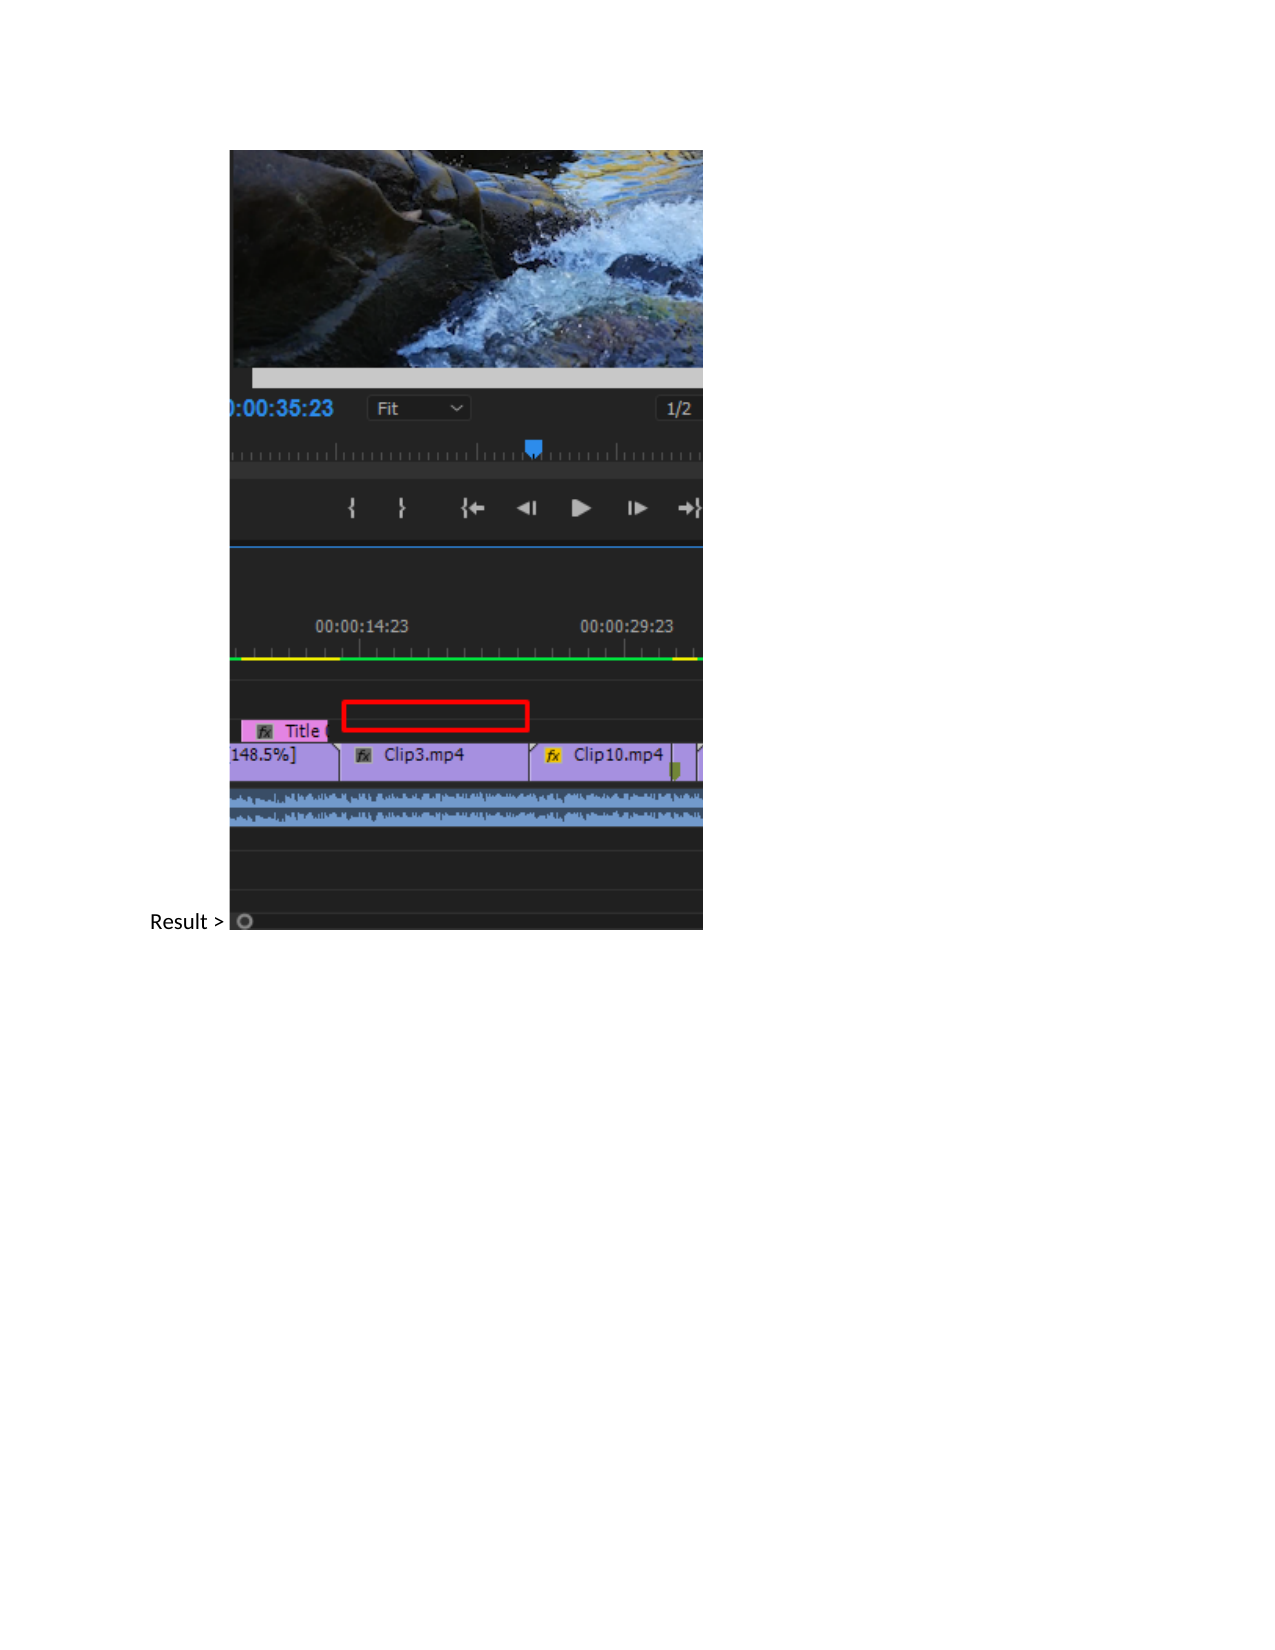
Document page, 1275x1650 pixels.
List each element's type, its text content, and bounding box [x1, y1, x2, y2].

picture [229, 150, 703, 930]
